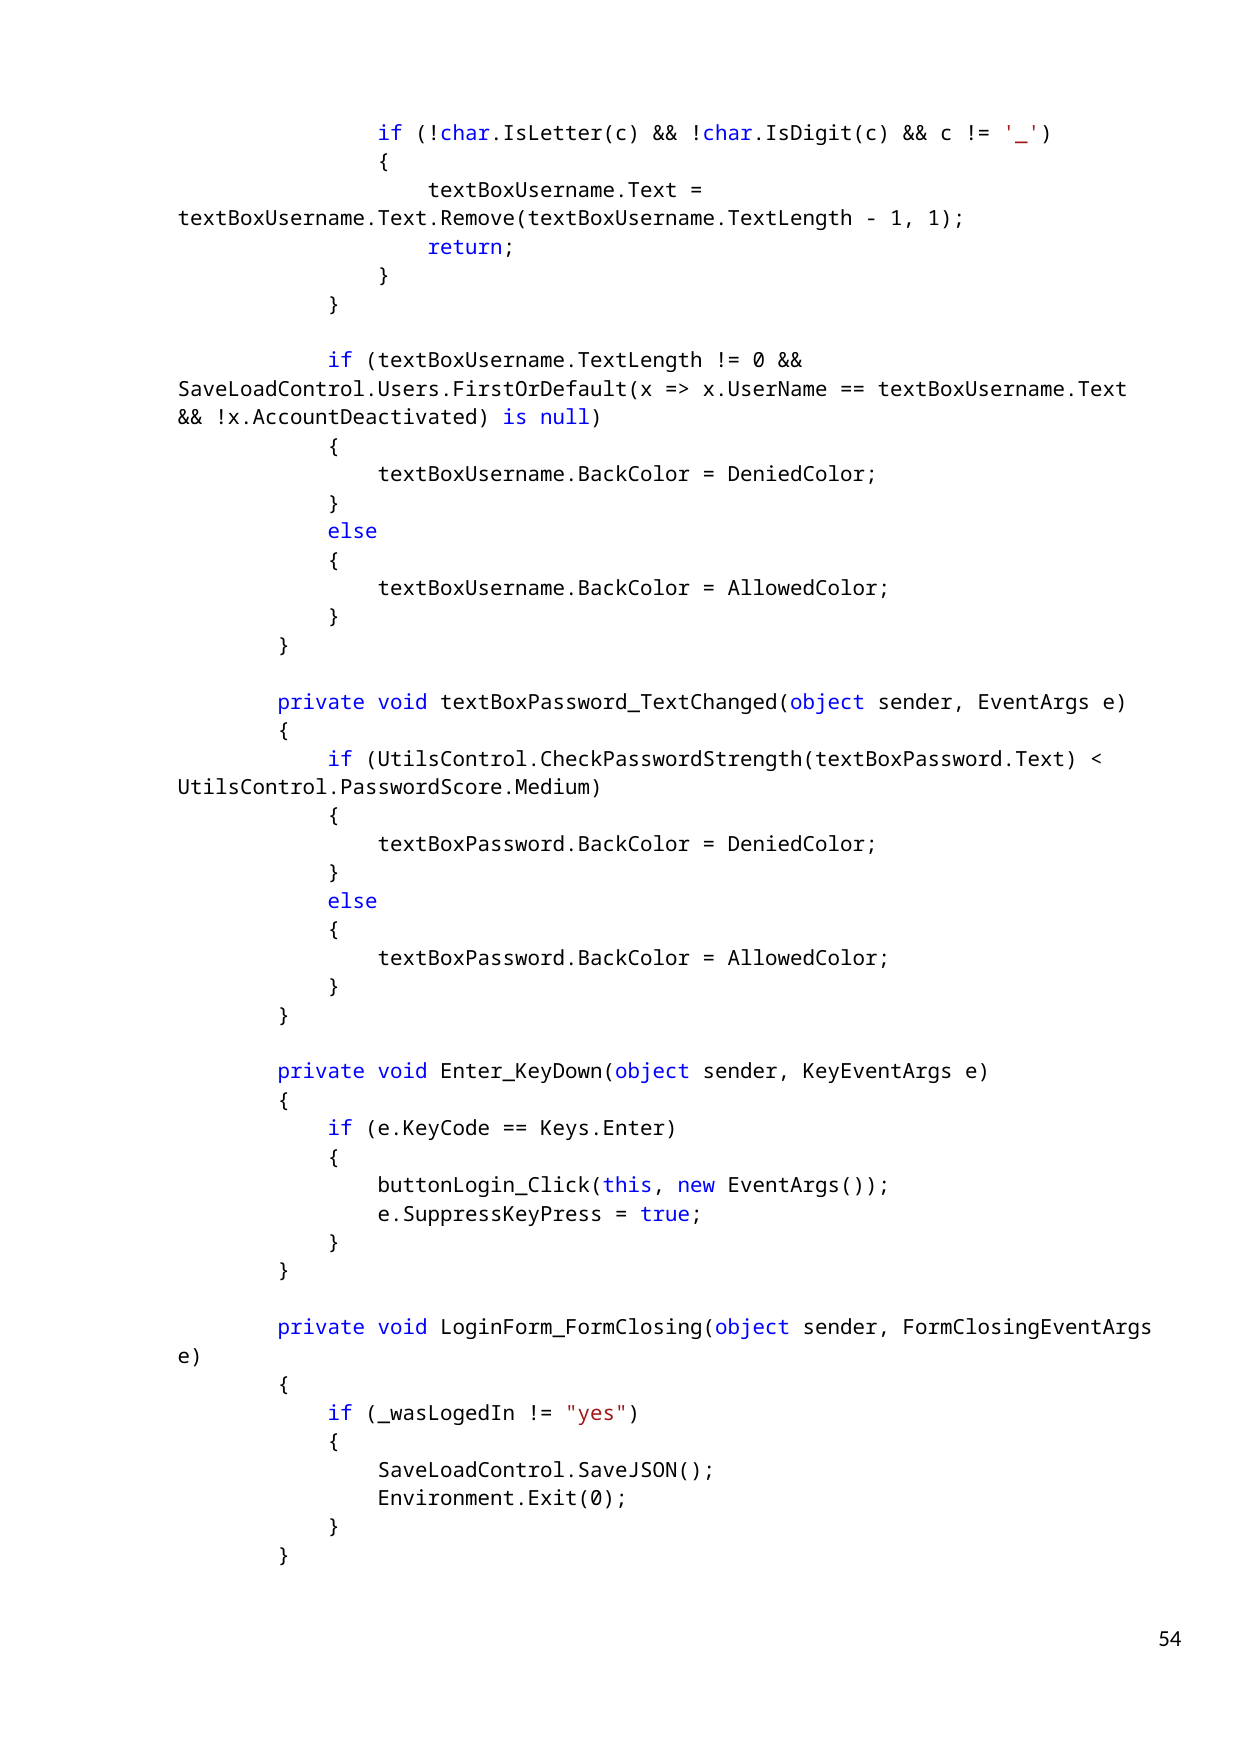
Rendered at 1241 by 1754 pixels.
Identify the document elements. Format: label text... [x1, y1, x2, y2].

text buttonLogin_Click(this, new EventArgs()); [177, 1170, 1181, 1199]
text if (!char.IsLetter(c) && !char.IsDigit(c) && c != '_') [177, 118, 1181, 147]
text if (UtilsControl.CheckPasswordStrength(textBoxPassword.Text) < UtilsControl.PasswordScore.Medium) [177, 744, 1181, 801]
text if (textBoxUsername.TextLength != 0 && SaveLoadControl.Users.FirstOrDefault(x => x.UserName == textBoxUsername.Text && !x.AccountDeactivated) is null) [177, 346, 1181, 431]
text } [177, 602, 1181, 630]
text { [177, 545, 1181, 573]
text { [177, 431, 1181, 459]
text if (e.KeyCode == Keys.Enter) [177, 1113, 1181, 1142]
text textBoxUsername.BackColor = DeniedColor; [177, 459, 1181, 488]
text { [177, 715, 1181, 744]
text private void textBoxPassword_TextChanged(object sender, EventArgs e) [177, 687, 1181, 715]
text } [177, 971, 1181, 1000]
text textBoxPassword.BackColor = DeniedColor; [177, 829, 1181, 857]
text textBoxUsername.BackColor = AllowedColor; [177, 573, 1181, 602]
text } [177, 1256, 1181, 1284]
text } [177, 857, 1181, 886]
text } [177, 1000, 1181, 1028]
text private void LoginForm_FormClosing(object sender, FormClosingEventArgs e) [177, 1312, 1181, 1369]
text } [177, 1540, 1181, 1568]
text textBoxPassword.BackColor = AllowedColor; [177, 943, 1181, 971]
text return; [177, 232, 1181, 260]
text else [177, 886, 1181, 914]
text } [177, 1227, 1181, 1256]
text else [177, 516, 1181, 545]
text { [177, 914, 1181, 943]
text e.SuppressKeyPress = true; [177, 1199, 1181, 1227]
text { [177, 1369, 1181, 1398]
text { [177, 1142, 1181, 1170]
text { [177, 801, 1181, 829]
text } [177, 260, 1181, 289]
text SaveLoadControl.SaveJSON(); [177, 1455, 1181, 1483]
text { [177, 147, 1181, 175]
text private void Enter_KeyDown(object sender, KeyEventArgs e) [177, 1057, 1181, 1085]
text } [177, 1512, 1181, 1540]
text if (_wasLogedIn != "yes") [177, 1398, 1181, 1426]
text { [177, 1426, 1181, 1455]
text Environment.Exit(0); [177, 1483, 1181, 1512]
text } [177, 488, 1181, 516]
text textBoxUsername.Text = textBoxUsername.Text.Remove(textBoxUsername.TextLength - 1, 1); [177, 175, 1181, 232]
text { [177, 1085, 1181, 1113]
text } [177, 630, 1181, 658]
text } [177, 289, 1181, 317]
